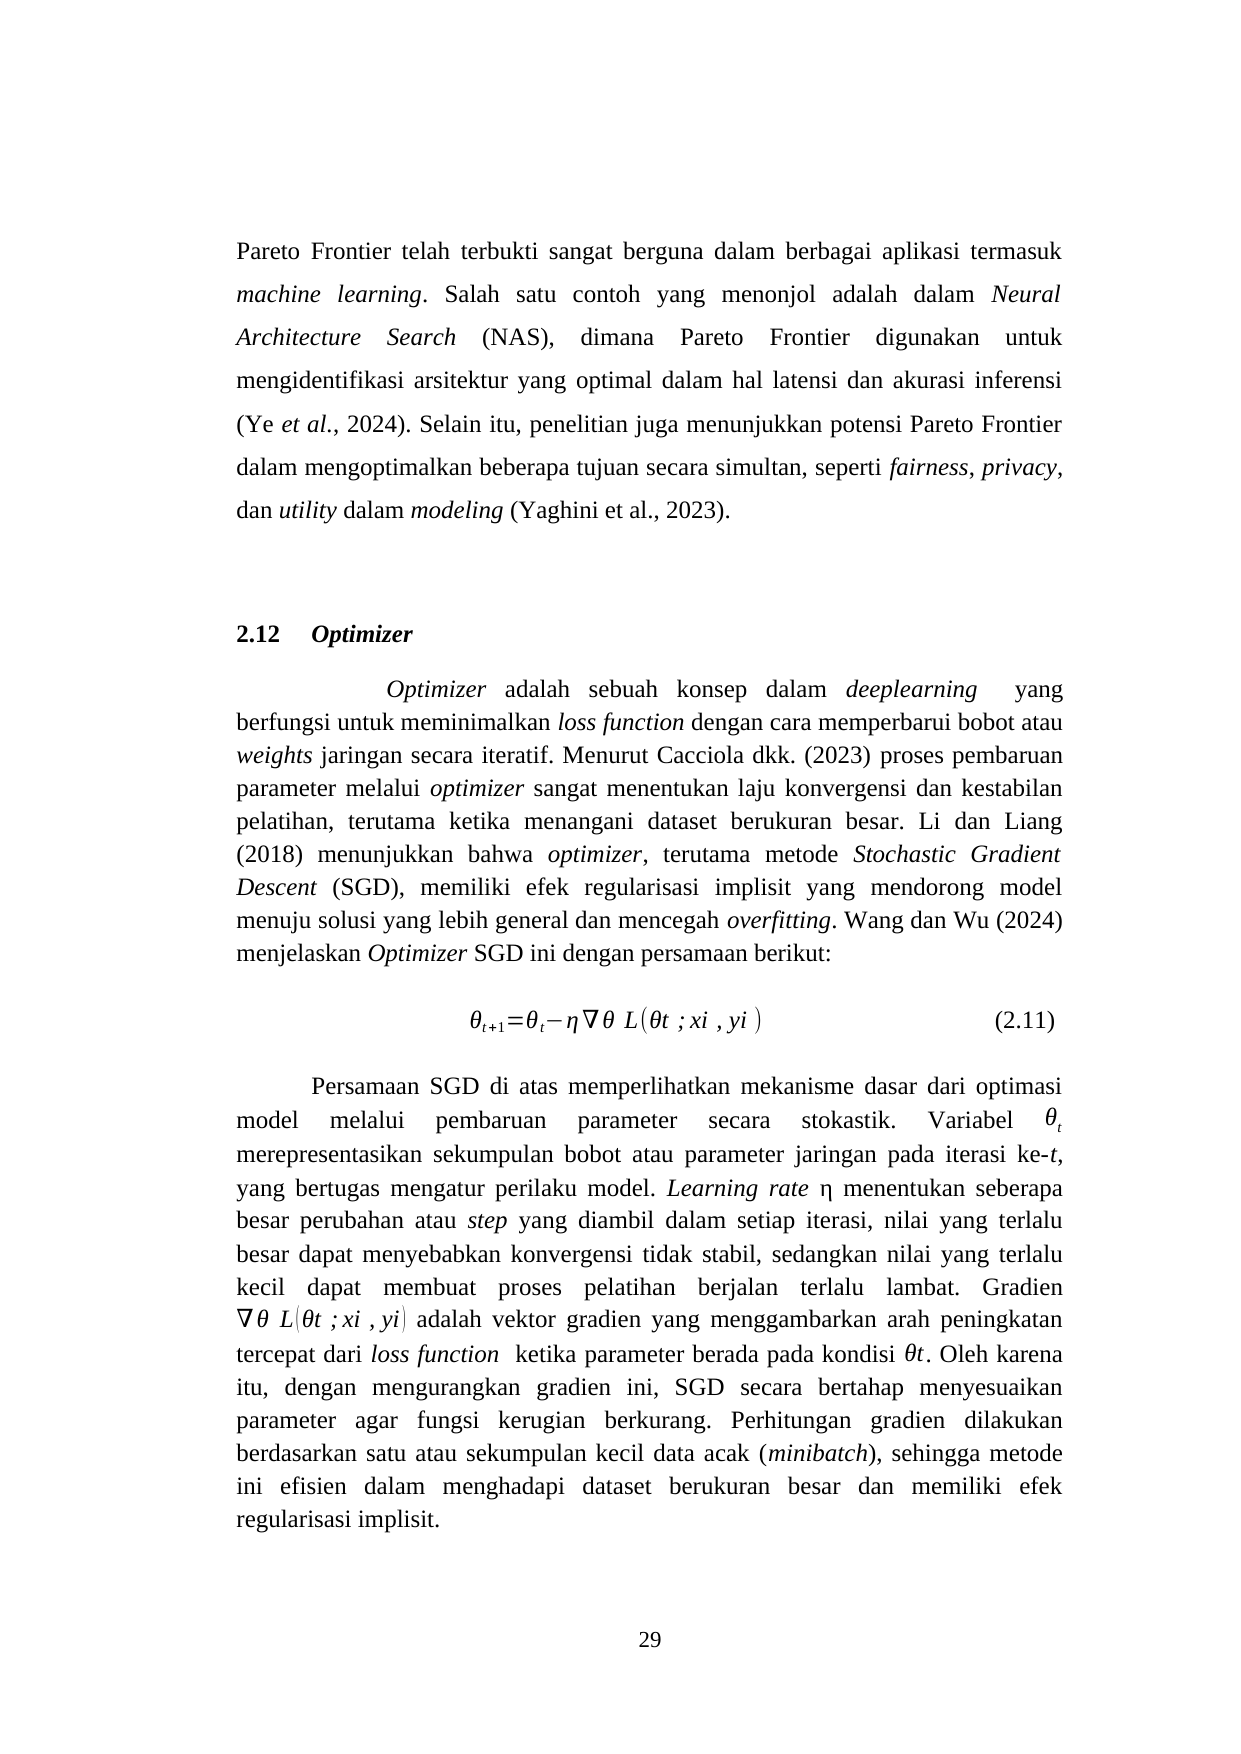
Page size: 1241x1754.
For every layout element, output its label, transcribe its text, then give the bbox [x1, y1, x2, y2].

subtitle 2.12 Optimizer [236, 619, 1063, 647]
text Persamaan SGD di atas memperlihatkan mekanisme dasar dari optimasi model melalui pembaruan parameter secara stokastik. Variabel merepresentasikan sekumpulan bobot atau parameter jaringan pada iterasi ke-t, yang bertugas mengatur perilaku model. Learning rate η menentukan seberapa besar perubahan atau step yang diambil dalam setiap iterasi, nilai yang terlalu besar dapat menyebabkan konvergensi tidak stabil, sedangkan nilai yang terlalu kecil dapat membuat proses pelatihan berjalan terlalu lambat. Gradien adalah vektor gradien yang menggambarkan arah peningkatan tercepat dari loss function ketika parameter berada pada kondisi . Oleh karena itu, dengan mengurangkan gradien ini, SGD secara bertahap menyesuaikan parameter agar fungsi kerugian berkurang. Perhitungan gradien dilakukan berdasarkan satu atau sekumpulan kecil data acak (minibatch), sehingga metode ini efisien dalam menghadapi dataset berukuran besar dan memiliki efek regularisasi implisit. [236, 1071, 1063, 1533]
text Optimizer adalah sebuah konsep dalam deeplearning yang berfungsi untuk meminimalkan loss function dengan cara memperbarui bobot atau weights jaringan secara iteratif. Menurut Cacciola dkk. (2023) proses pembaruan parameter melalui optimizer sangat menentukan laju konvergensi dan kestabilan pelatihan, terutama ketika menangani dataset berukuran besar. Li dan Liang (2018) menunjukkan bahwa optimizer, terutama metode Stochastic Gradient Descent (SGD), memiliki efek regularisasi implisit yang mendorong model menuju solusi yang lebih general dan mencegah overfitting. Wang dan Wu (2024) menjelaskan Optimizer SGD ini dengan persamaan berikut: [236, 674, 1063, 967]
text (2.11) [386, 1004, 1063, 1036]
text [236, 236, 1063, 524]
